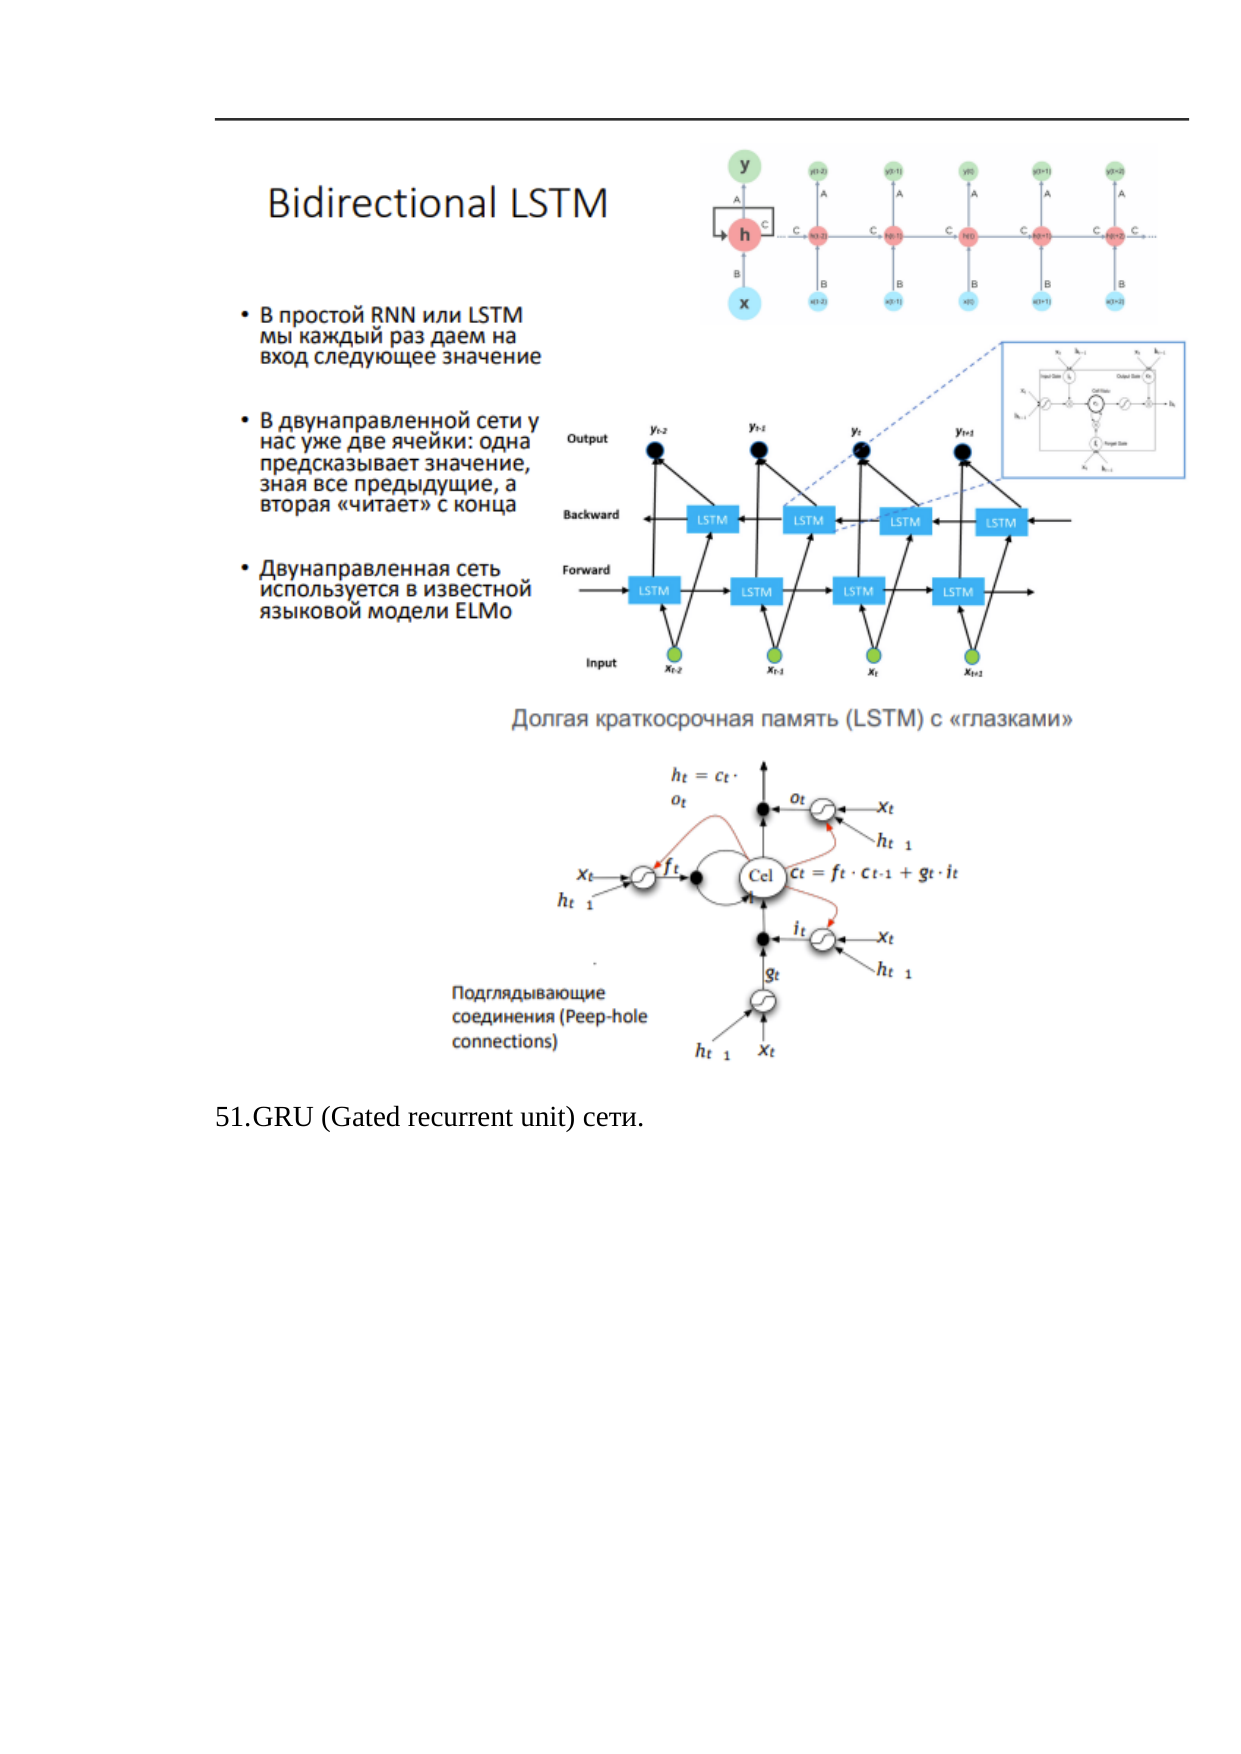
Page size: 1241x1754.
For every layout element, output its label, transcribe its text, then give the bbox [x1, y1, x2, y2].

picture [214, 118, 1190, 680]
picture [442, 696, 1085, 1076]
list GRU (Gated recurrent unit) сети. [215, 1099, 1152, 1132]
